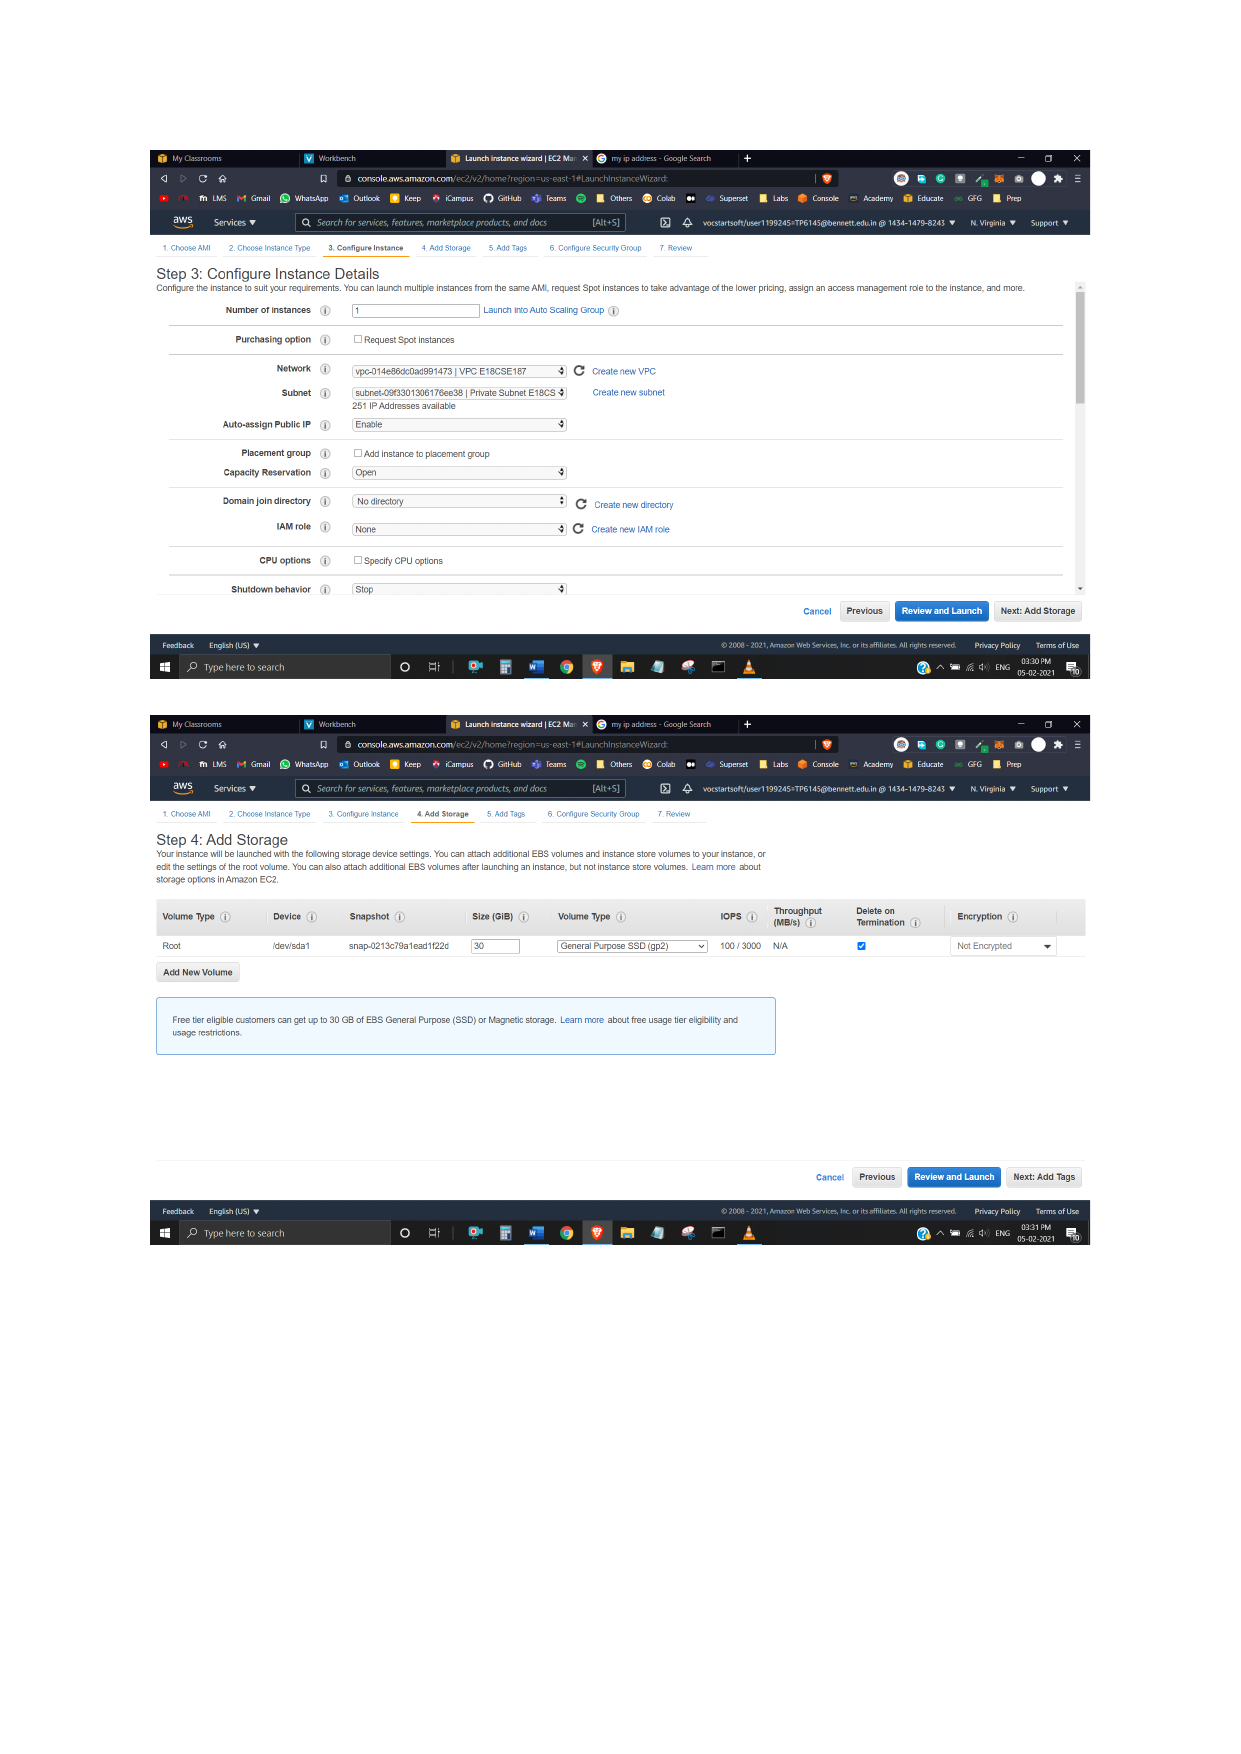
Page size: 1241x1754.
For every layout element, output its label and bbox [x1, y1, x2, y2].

picture [150, 715, 1091, 1245]
picture [150, 150, 1091, 679]
